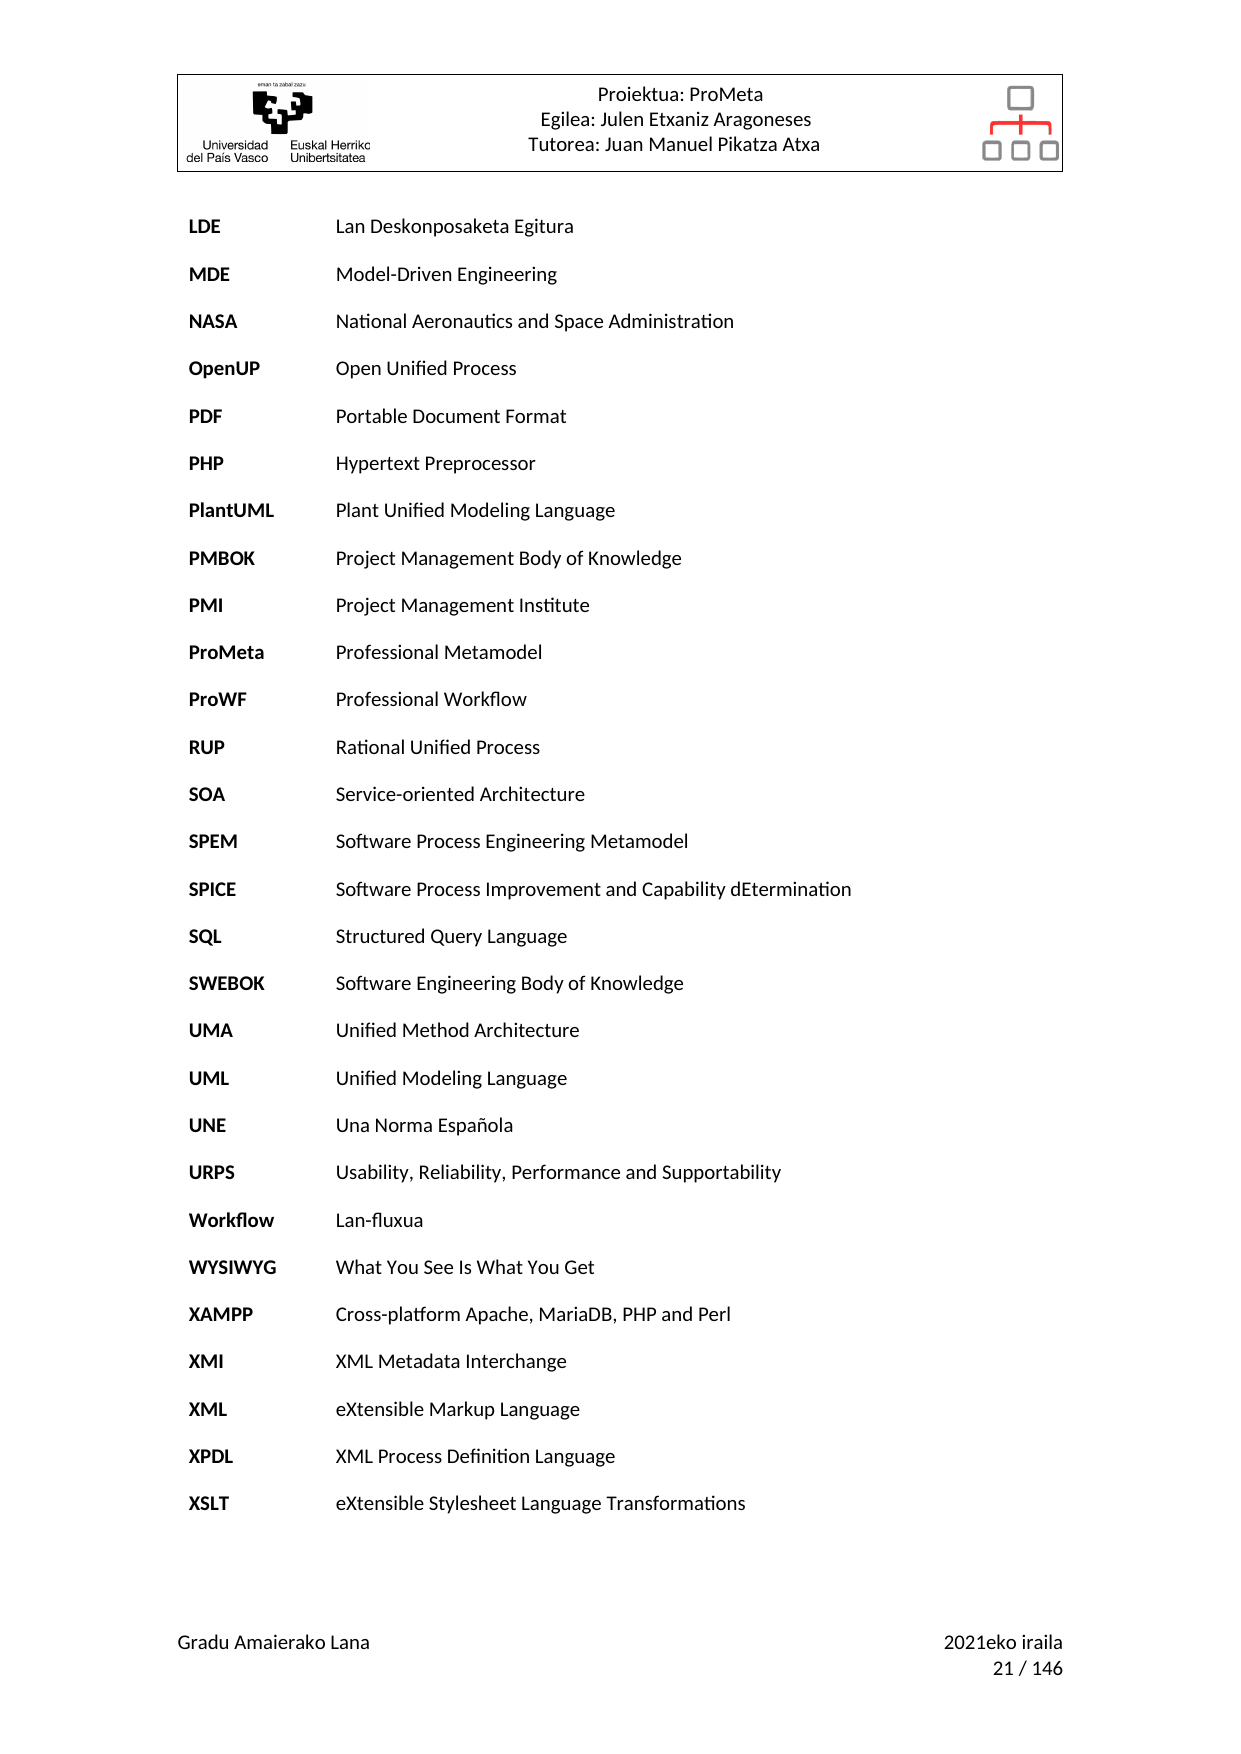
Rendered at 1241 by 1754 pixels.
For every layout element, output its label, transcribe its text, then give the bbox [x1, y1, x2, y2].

table_cell XAMPP [177, 1301, 324, 1349]
table_cell Lan-fluxua [324, 1207, 1062, 1254]
table_cell SPICE [177, 876, 324, 923]
table_cell NASA [177, 308, 324, 356]
table_cell XML [177, 1396, 324, 1443]
table_cell UMA [177, 1018, 324, 1065]
table_cell SPEM [177, 829, 324, 876]
table_cell URPS [177, 1160, 324, 1207]
table_cell WYSIWYG [177, 1254, 324, 1301]
table_cell Portable Document Format [324, 403, 1062, 450]
table_cell Project Management Institute [324, 592, 1062, 639]
table_cell Open Unified Process [324, 356, 1062, 403]
table_cell ProMeta [177, 639, 324, 687]
picture [182, 81, 370, 162]
table_cell Una Norma Española [324, 1112, 1062, 1159]
table_cell Usability, Reliability, Performance and Supportability [324, 1160, 1062, 1207]
table_cell XML Process Definition Language [324, 1443, 1062, 1491]
table_cell OpenUP [177, 356, 324, 403]
table_cell Professional Metamodel [324, 639, 1062, 687]
table_cell Software Process Improvement and Capability dEtermination [324, 876, 1062, 923]
table_cell PMI [177, 592, 324, 639]
table_cell Software Engineering Body of Knowledge [324, 970, 1062, 1018]
table_cell XSLT [177, 1491, 324, 1538]
table_cell UNE [177, 1112, 324, 1159]
table_cell PMBOK [177, 545, 324, 592]
table_cell Hypertext Preprocessor [324, 450, 1062, 497]
table_cell Model-Driven Engineering [324, 261, 1062, 308]
table_cell eXtensible Stylesheet Language Transformations [324, 1491, 1062, 1538]
table_cell PDF [177, 403, 324, 450]
table_cell SWEBOK [177, 970, 324, 1018]
table_cell Structured Query Language [324, 923, 1062, 970]
table_cell Workflow [177, 1207, 324, 1254]
table_cell RUP [177, 734, 324, 781]
table_cell XMI [177, 1349, 324, 1396]
picture [978, 80, 1060, 162]
table_cell XPDL [177, 1443, 324, 1491]
table_cell National Aeronautics and Space Administration [324, 308, 1062, 356]
table_cell SOA [177, 781, 324, 828]
table_cell Professional Workflow [324, 687, 1062, 734]
table_cell What You See Is What You Get [324, 1254, 1062, 1301]
table_cell ProWF [177, 687, 324, 734]
table_cell XML Metadata Interchange [324, 1349, 1062, 1396]
table_cell PlantUML [177, 498, 324, 545]
table_cell Unified Modeling Language [324, 1065, 1062, 1112]
table_cell Rational Unified Process [324, 734, 1062, 781]
table_cell eXtensible Markup Language [324, 1396, 1062, 1443]
table_cell Plant Unified Modeling Language [324, 498, 1062, 545]
table_cell Cross-platform Apache, MariaDB, PHP and Perl [324, 1301, 1062, 1349]
table_cell Lan Deskonposaketa Egitura [324, 214, 1062, 261]
table_cell Service-oriented Architecture [324, 781, 1062, 828]
table_cell Project Management Body of Knowledge [324, 545, 1062, 592]
table_cell SQL [177, 923, 324, 970]
table_cell Software Process Engineering Metamodel [324, 829, 1062, 876]
table_cell UML [177, 1065, 324, 1112]
table_cell Unified Method Architecture [324, 1018, 1062, 1065]
table_cell PHP [177, 450, 324, 497]
table_cell MDE [177, 261, 324, 308]
table_cell LDE [177, 214, 324, 261]
